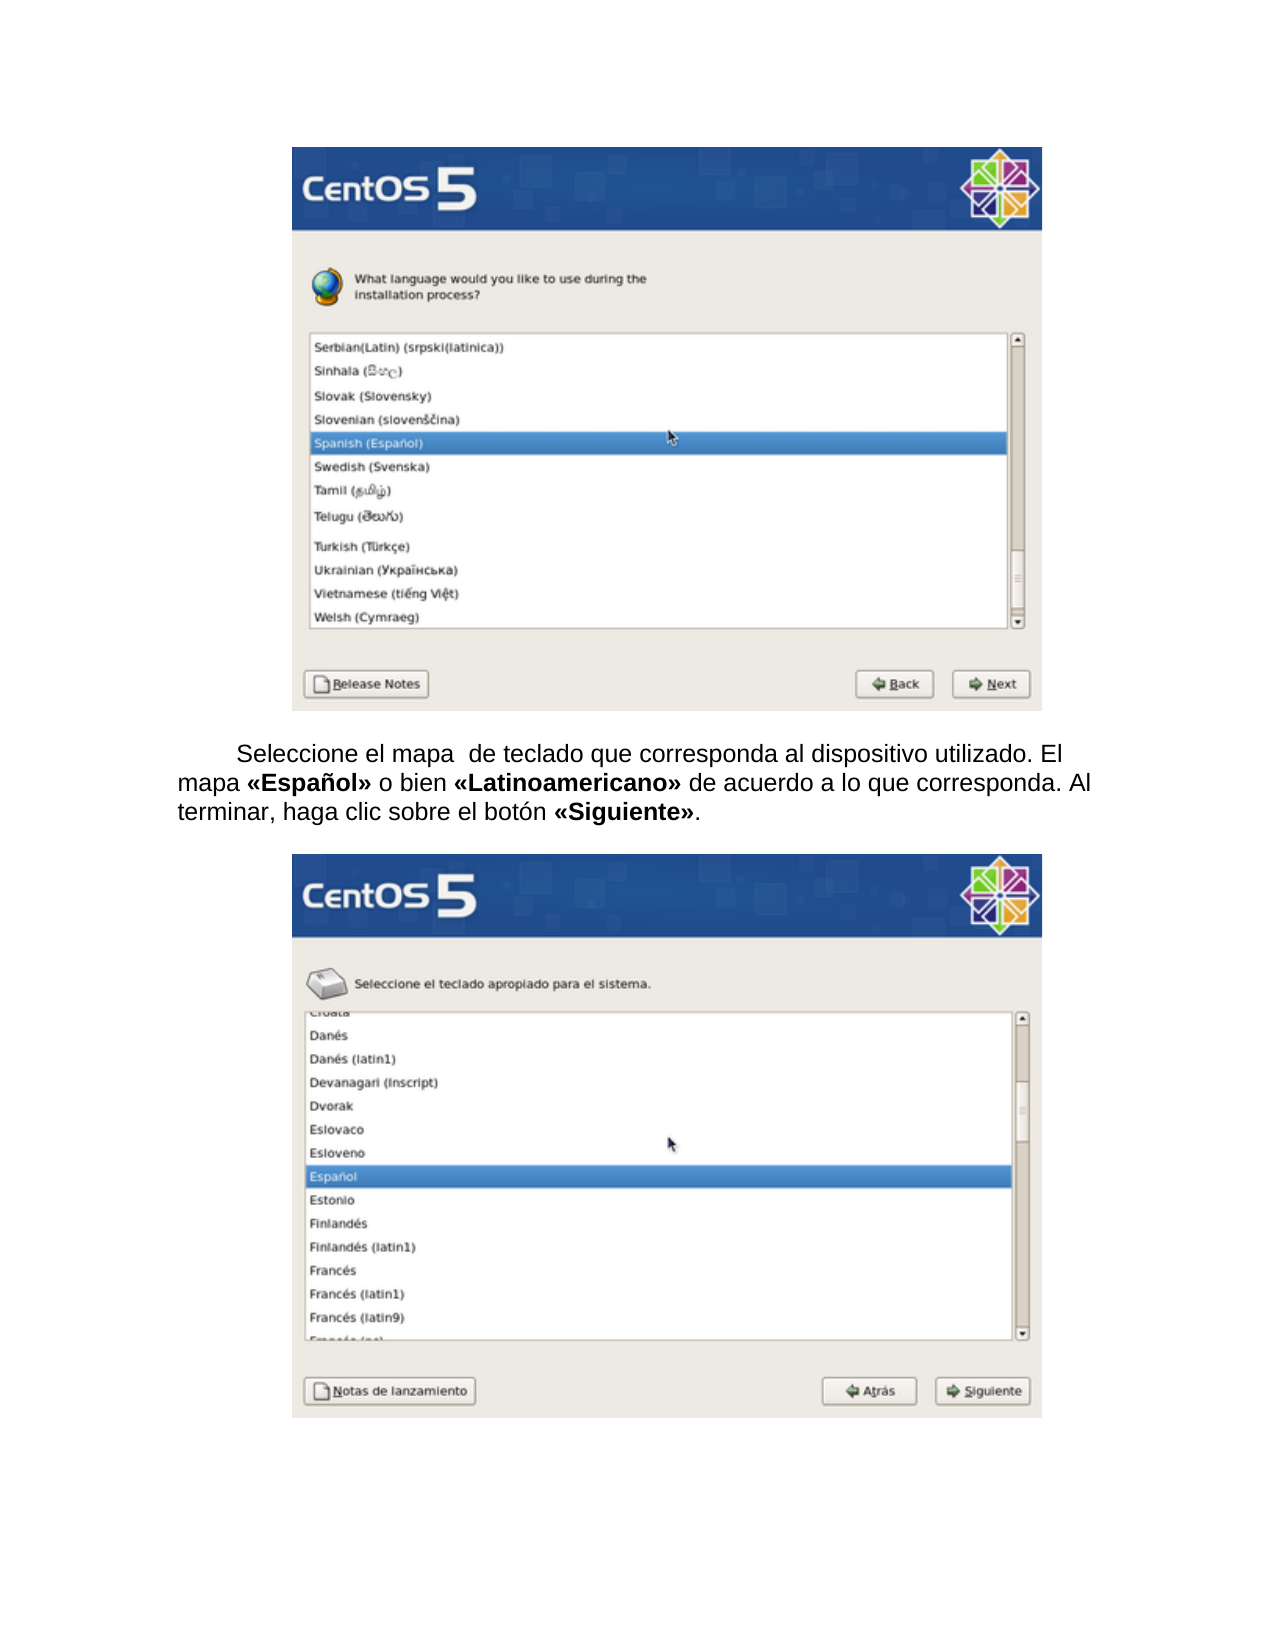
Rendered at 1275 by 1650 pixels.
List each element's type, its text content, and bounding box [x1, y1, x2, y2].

picture [292, 147, 1043, 711]
text Seleccione el mapa de teclado que corresponda al dispositivo utilizado. El mapa «Español» o bien «Latinoamericano» de acuerdo a lo que corresponda. Al terminar, haga clic sobre el botón «Siguiente». [177, 739, 1098, 826]
picture [292, 854, 1043, 1418]
